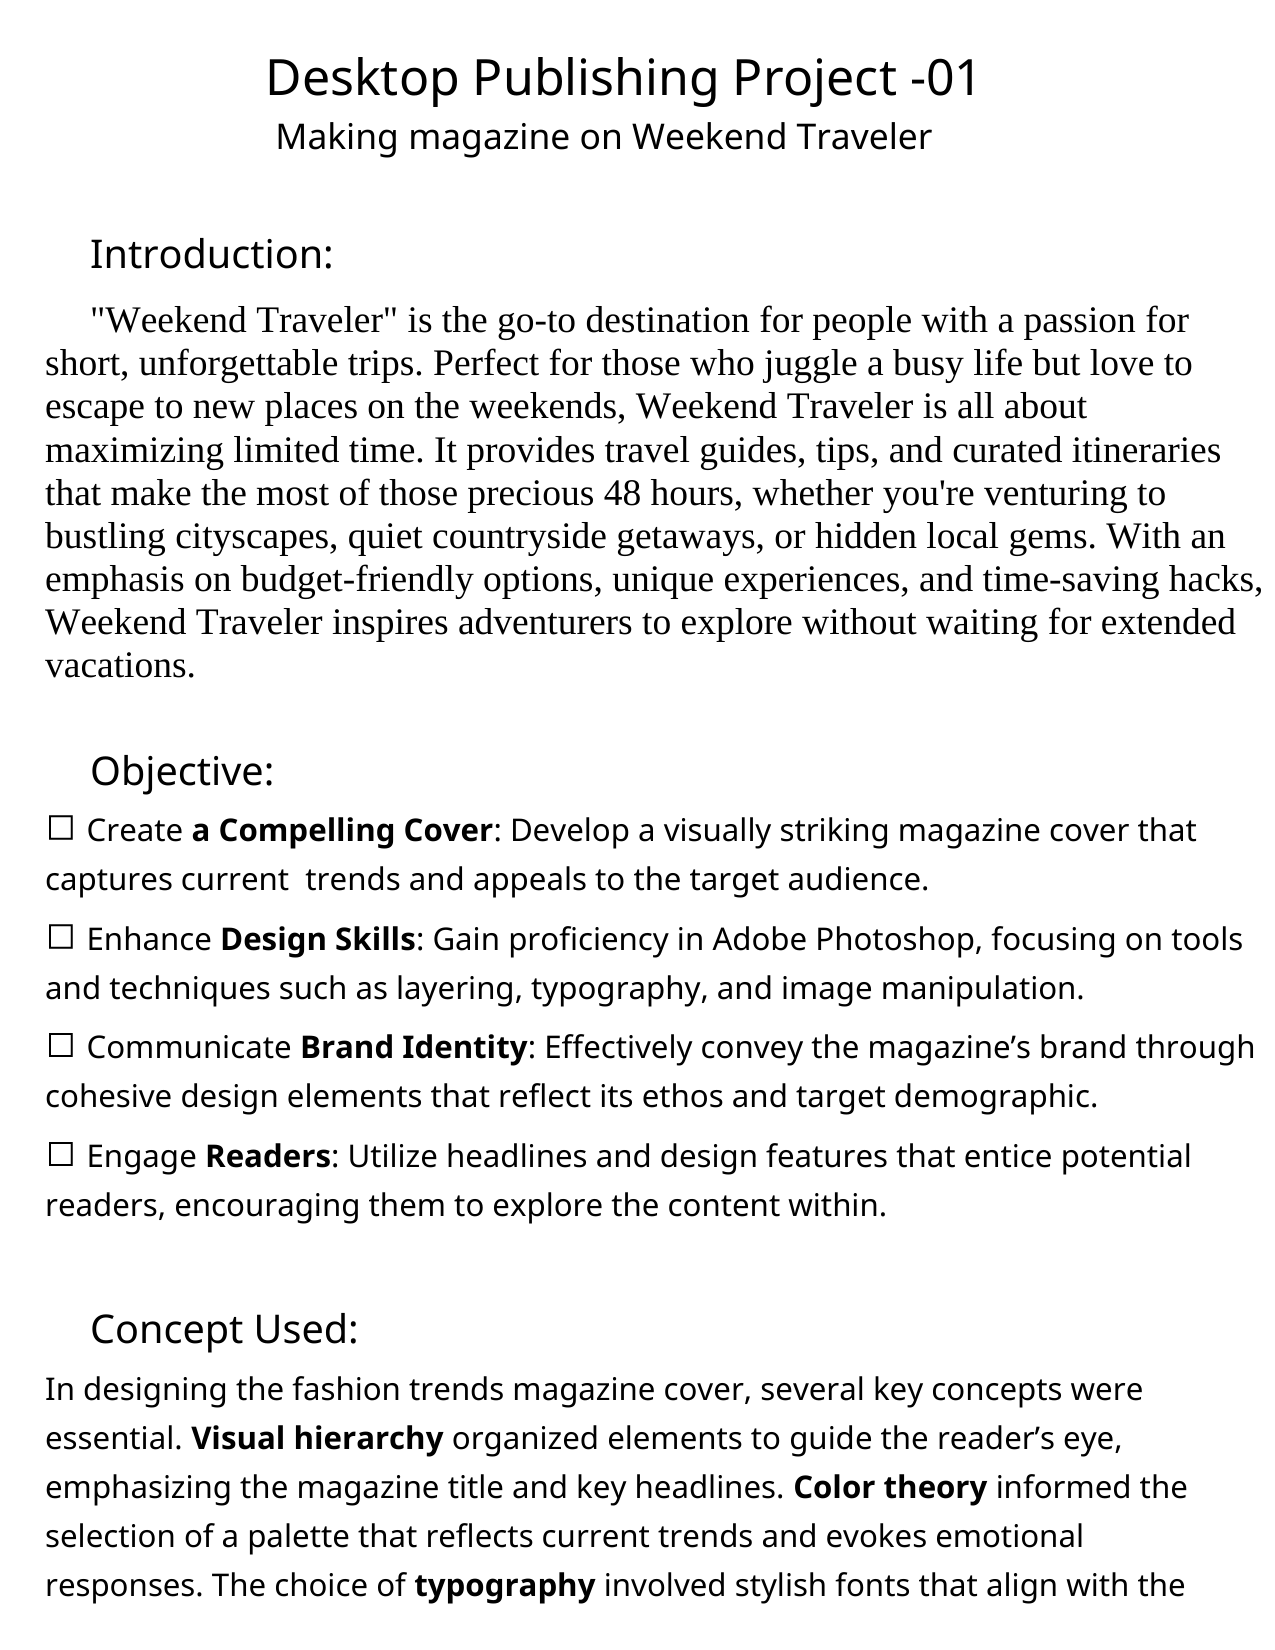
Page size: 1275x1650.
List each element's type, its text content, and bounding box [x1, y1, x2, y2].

text Enhance Design Skills: Gain proficiency in Adobe Photoshop, focusing on tools and techniques such as layering, typography, and image manipulation. [45, 917, 1273, 1008]
subtitle Introduction: [45, 226, 1273, 280]
text Communicate Brand Identity: Effectively convey the magazine’s brand through cohesive design elements that reflect its ethos and target demographic. [45, 1026, 1273, 1117]
subtitle Concept Used: [45, 1302, 1273, 1356]
text Desktop Publishing Project -01 [266, 42, 1273, 110]
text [45, 1367, 1245, 1606]
text Engage Readers: Utilize headlines and design features that entice potential readers, encouraging them to explore the content within. [45, 1134, 1273, 1226]
subtitle Objective: [45, 743, 1273, 797]
text Create a Compelling Cover: Develop a visually striking magazine cover that captures current trends and appeals to the target audience. [45, 808, 1245, 899]
text Making magazine on Weekend Traveler [275, 111, 1273, 159]
subtitle "Weekend Traveler" is the go-to destination for people with a passion for short, unforgettable trips. Perfect for those who juggle a busy life but love to escape to new places on the weekends, Weekend Traveler is all about maximizing limited time. It provides travel guides, tips, and curated itineraries that make the most of those precious 48 hours, whether you're venturing to bustling cityscapes, quiet countryside getaways, or hidden local gems. With an emphasis on budget-friendly options, unique experiences, and time-saving hacks, Weekend Traveler inspires adventurers to explore without waiting for extended vacations. [45, 298, 1273, 686]
